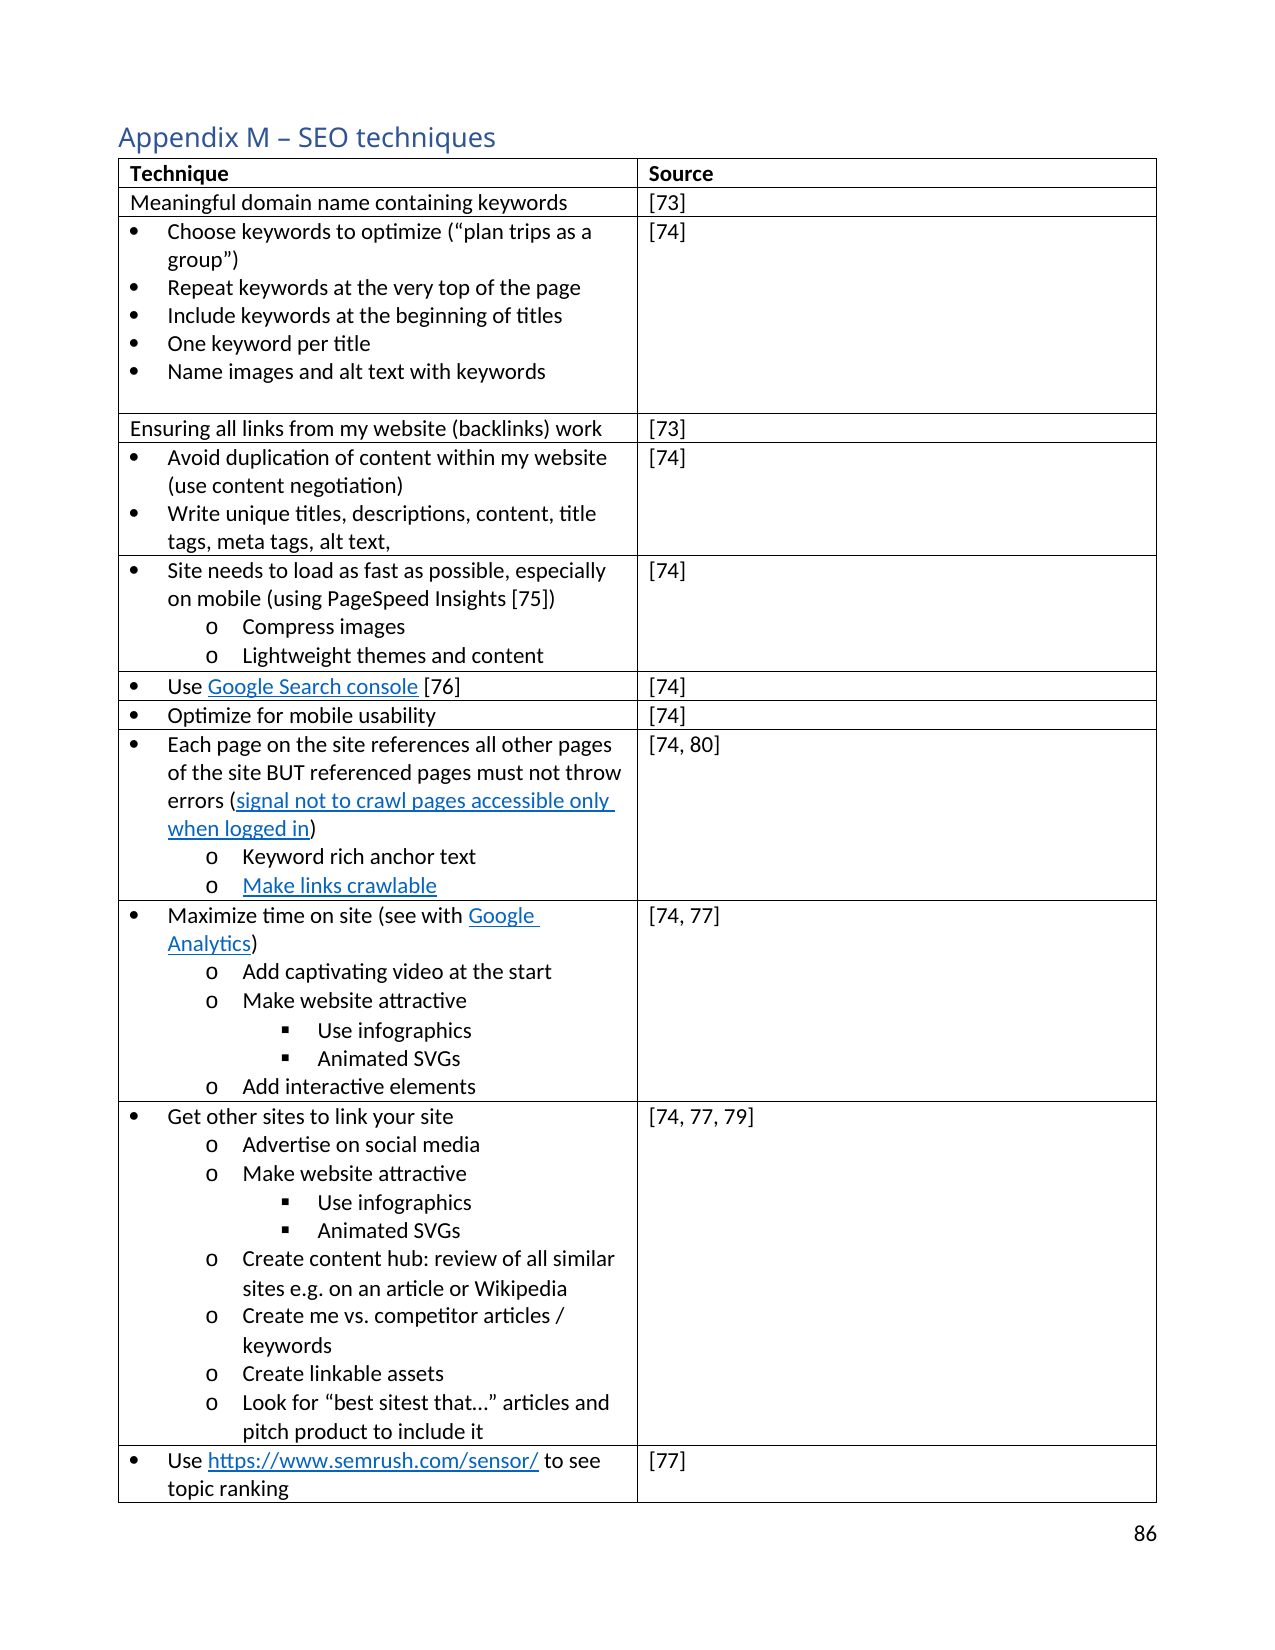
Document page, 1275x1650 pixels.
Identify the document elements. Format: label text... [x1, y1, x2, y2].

table_cell Meaningful domain name containing keywords [119, 188, 637, 216]
table_cell Avoid duplication of content within my website (use content negotiation) Write unique titles, descriptions, content, title tags, meta tags, alt text, [119, 443, 637, 555]
table_cell Each page on the site references all other pages of the site BUT referenced pages must not throw errors (signal not to crawl pages accessible only when logged in) Keyword rich anchor text Make links crawlable [119, 730, 637, 900]
subtitle Appendix M – SEO techniques [118, 118, 1157, 155]
table_cell [74, 80] [638, 730, 1156, 900]
table_cell [74] [638, 443, 1156, 555]
table_cell [74] [638, 672, 1156, 700]
table_cell [74] [638, 556, 1156, 671]
table_cell [74] [638, 701, 1156, 729]
table_cell [74, 77] [638, 901, 1156, 1101]
table_cell Use Google Search console [76] [119, 672, 637, 700]
table_cell Get other sites to link your site Advertise on social media Make website attractive Use infographics Animated SVGs Create content hub: review of all similar sites e.g. on an article or Wikipedia Create me vs. competitor articles / keywords Create linkable assets Look for “best sitest that…” articles and pitch product to include it [119, 1102, 637, 1445]
table_cell Ensuring all links from my website (backlinks) work [119, 414, 637, 442]
table_cell Maximize time on site (see with Google Analytics) Add captivating video at the start Make website attractive Use infographics Animated SVGs Add interactive elements [119, 901, 637, 1101]
table_cell [74, 77, 79] [638, 1102, 1156, 1445]
table_cell Choose keywords to optimize (“plan trips as a group”) Repeat keywords at the very top of the page Include keywords at the beginning of titles One keyword per title Name images and alt text with keywords [119, 217, 637, 413]
table_header Source [638, 159, 1156, 187]
table_cell Optimize for mobile usability [119, 701, 637, 729]
table_cell Use https://www.semrush.com/sensor/ to see topic ranking [119, 1446, 637, 1502]
table_header Technique [119, 159, 637, 187]
table_cell [77] [638, 1446, 1156, 1502]
table_cell [74] [638, 217, 1156, 413]
table_cell [73] [638, 188, 1156, 216]
table_cell [73] [638, 414, 1156, 442]
table_cell Site needs to load as fast as possible, especially on mobile (using PageSpeed Insights [75]) Compress images Lightweight themes and content [119, 556, 637, 671]
